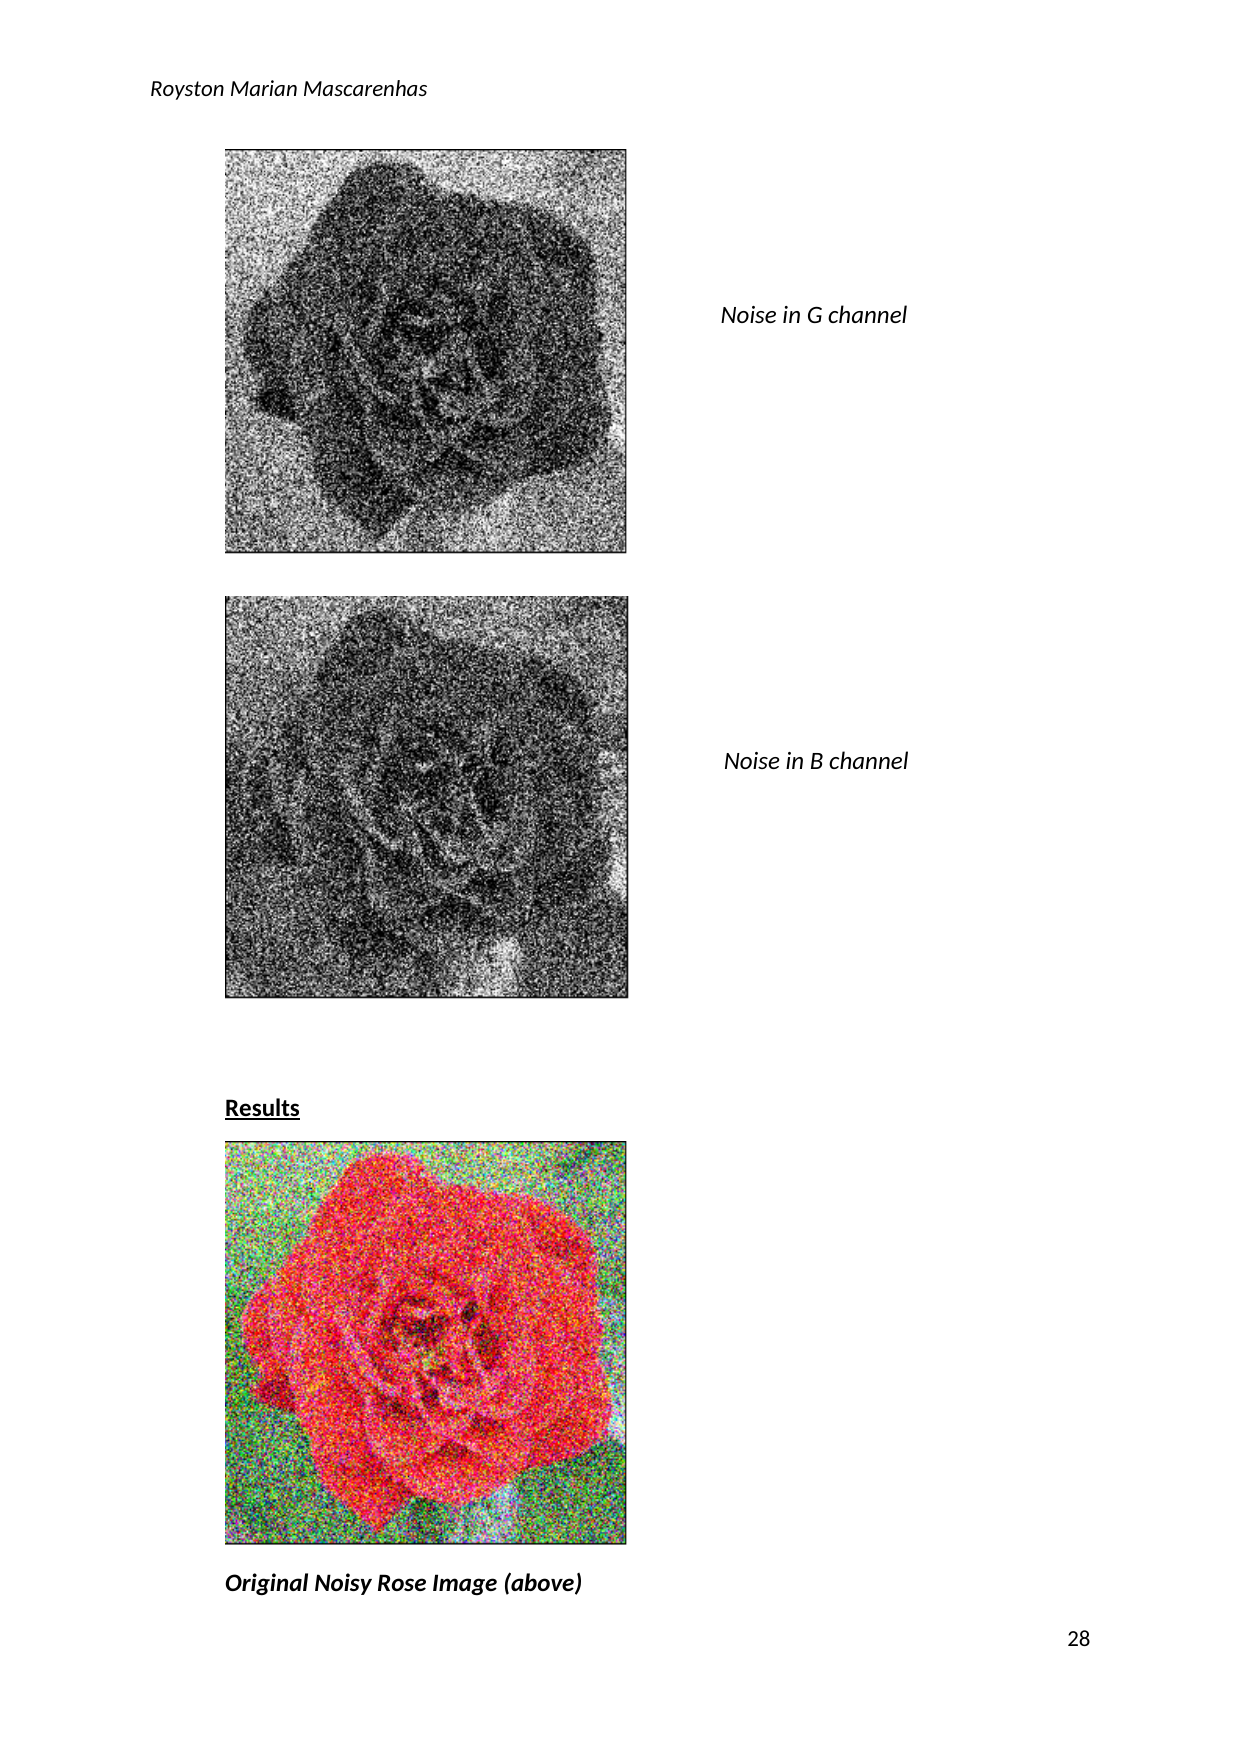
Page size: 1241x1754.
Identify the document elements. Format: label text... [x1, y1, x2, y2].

text Original Noisy Rose Image (above) [225, 1567, 1090, 1597]
text Noise in G channel [627, 299, 1090, 329]
picture [225, 149, 627, 555]
text Noise in B channel [630, 745, 1090, 776]
picture [225, 1141, 627, 1548]
text Results [225, 1092, 1090, 1123]
picture [225, 596, 630, 1000]
